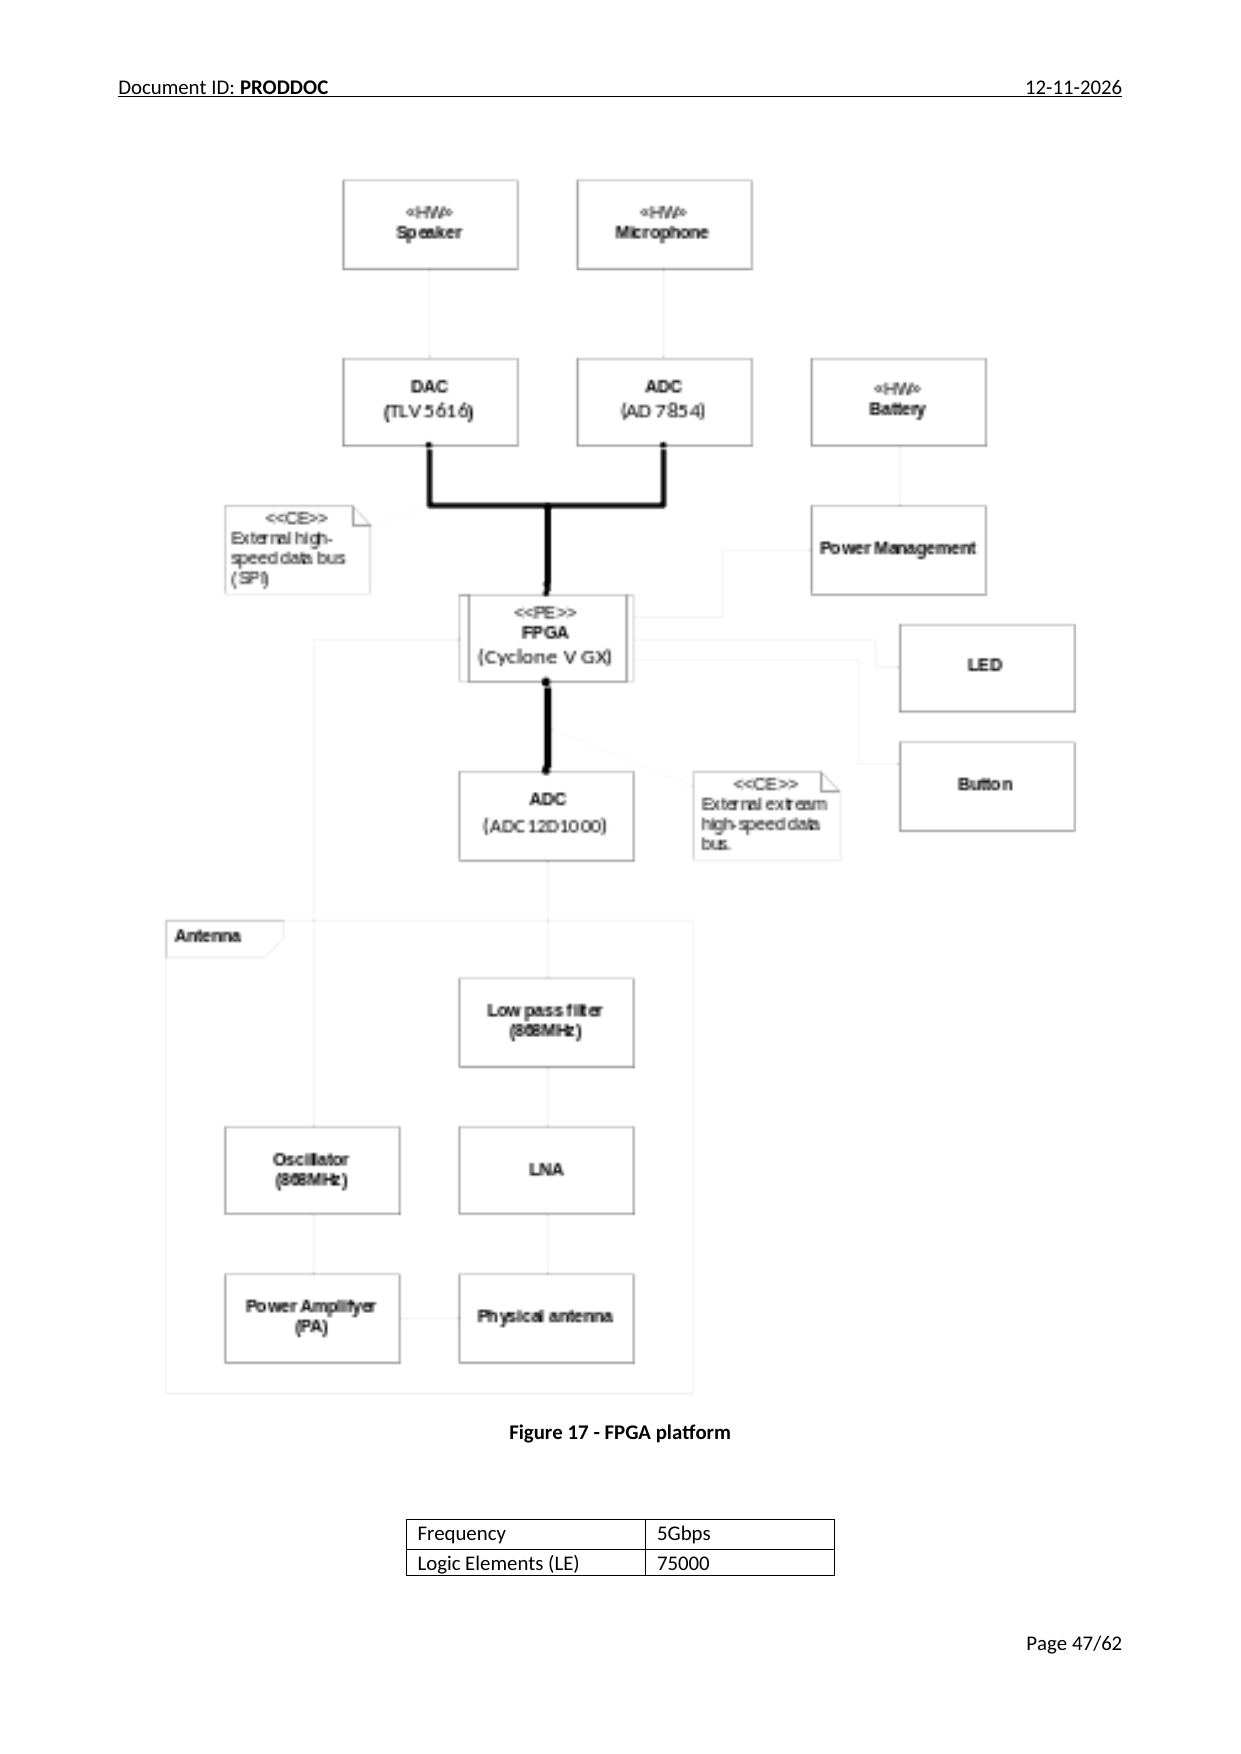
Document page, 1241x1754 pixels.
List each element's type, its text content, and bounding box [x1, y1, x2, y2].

table_header 5Gbps [646, 1520, 834, 1549]
table_cell 75000 [646, 1550, 834, 1575]
table_cell Logic Elements (LE) [407, 1550, 645, 1575]
table_header Frequency [407, 1520, 645, 1549]
